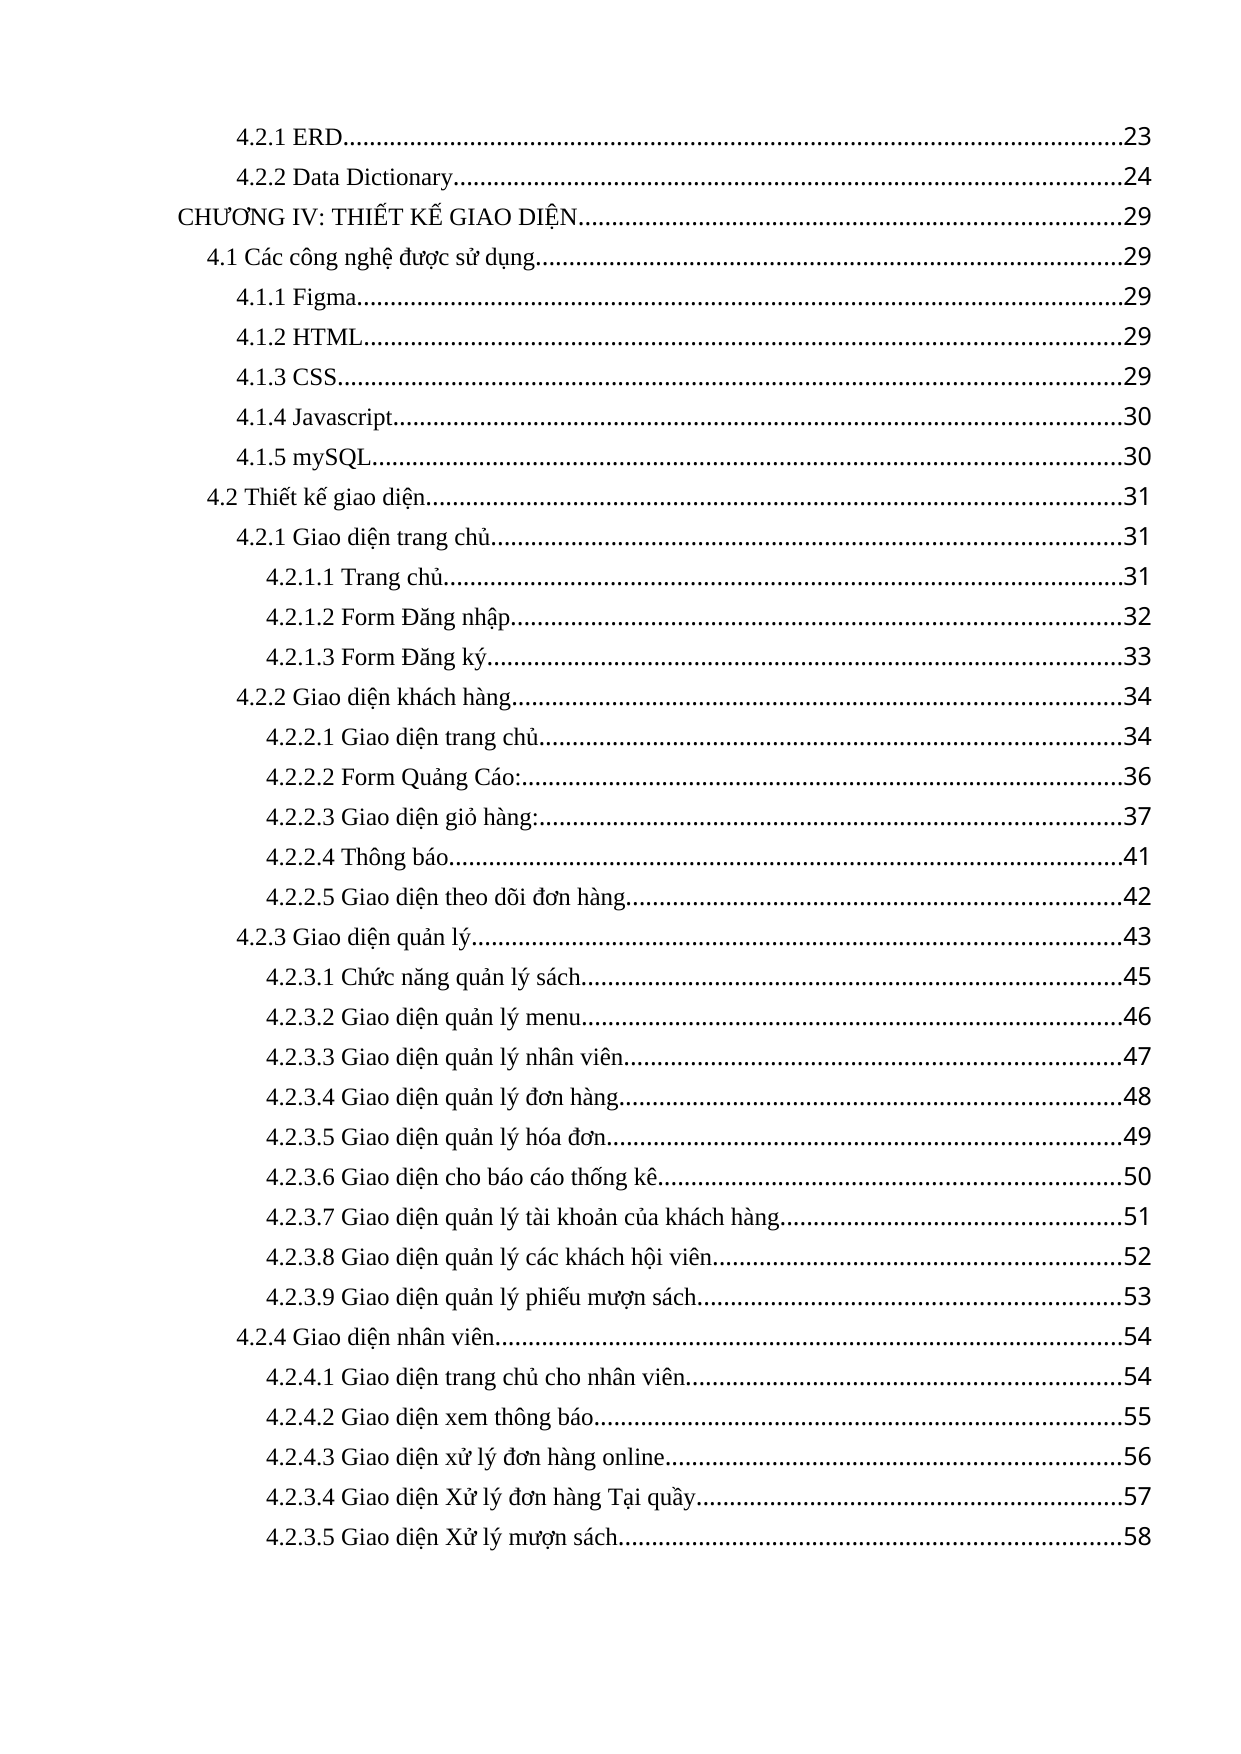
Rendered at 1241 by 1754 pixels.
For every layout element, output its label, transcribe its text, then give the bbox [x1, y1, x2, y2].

text 4.2.3.8 Giao diện quản lý các khách hội viên 52 [266, 1238, 1152, 1272]
text 4.2.3.5 Giao diện quản lý hóa đơn 49 [266, 1118, 1152, 1152]
text 4.2.1.3 Form Đăng ký 33 [266, 638, 1152, 672]
text 4.2.3.4 Giao diện quản lý đơn hàng 48 [266, 1078, 1152, 1112]
text 4.2.3.1 Chức năng quản lý sách 45 [266, 958, 1152, 992]
text 4.2.4.2 Giao diện xem thông báo 55 [266, 1398, 1152, 1432]
text 4.2.2.1 Giao diện trang chủ 34 [266, 718, 1152, 752]
text 4.2.3.9 Giao diện quản lý phiếu mượn sách 53 [266, 1278, 1152, 1312]
text 4.2.1 ERD 23 [236, 118, 1152, 152]
text 4.2.2 Giao diện khách hàng 34 [236, 678, 1152, 712]
text 4.2.4.1 Giao diện trang chủ cho nhân viên 54 [266, 1358, 1152, 1392]
text CHƯƠNG IV: THIẾT KẾ GIAO DIỆN 29 [177, 198, 1152, 232]
text 4.2.1 Giao diện trang chủ 31 [236, 518, 1152, 552]
text 4.2.2 Data Dictionary 24 [236, 158, 1152, 192]
text 4.2.4.3 Giao diện xử lý đơn hàng online 56 [266, 1438, 1152, 1472]
text 4.1.3 CSS 29 [236, 358, 1152, 392]
text 4.1.4 Javascript 30 [236, 398, 1152, 432]
text 4.2.3.3 Giao diện quản lý nhân viên 47 [266, 1038, 1152, 1072]
text 4.2 Thiết kế giao diện 31 [207, 478, 1152, 512]
text 4.2.3.5 Giao diện Xử lý mượn sách 58 [266, 1518, 1152, 1552]
text 4.2.2.4 Thông báo 41 [266, 838, 1152, 872]
text 4.1.5 mySQL 30 [236, 438, 1152, 472]
text 4.2.3 Giao diện quản lý 43 [236, 918, 1152, 952]
text 4.2.3.7 Giao diện quản lý tài khoản của khách hàng 51 [266, 1198, 1152, 1232]
text 4.2.1.1 Trang chủ 31 [266, 558, 1152, 592]
text 4.2.2.5 Giao diện theo dõi đơn hàng 42 [266, 878, 1152, 912]
text 4.2.2.2 Form Quảng Cáo: 36 [266, 758, 1152, 792]
text 4.2.4 Giao diện nhân viên 54 [236, 1318, 1152, 1352]
text 4.1 Các công nghệ được sử dụng 29 [207, 238, 1152, 272]
text 4.2.3.6 Giao diện cho báo cáo thống kê 50 [266, 1158, 1152, 1192]
text 4.2.3.2 Giao diện quản lý menu 46 [266, 998, 1152, 1032]
text 4.2.1.2 Form Đăng nhập 32 [266, 598, 1152, 632]
text 4.2.2.3 Giao diện giỏ hàng: 37 [266, 798, 1152, 832]
text 4.2.3.4 Giao diện Xử lý đơn hàng Tại quầy 57 [266, 1478, 1152, 1512]
text 4.1.2 HTML 29 [236, 318, 1152, 352]
text 4.1.1 Figma 29 [236, 278, 1152, 312]
